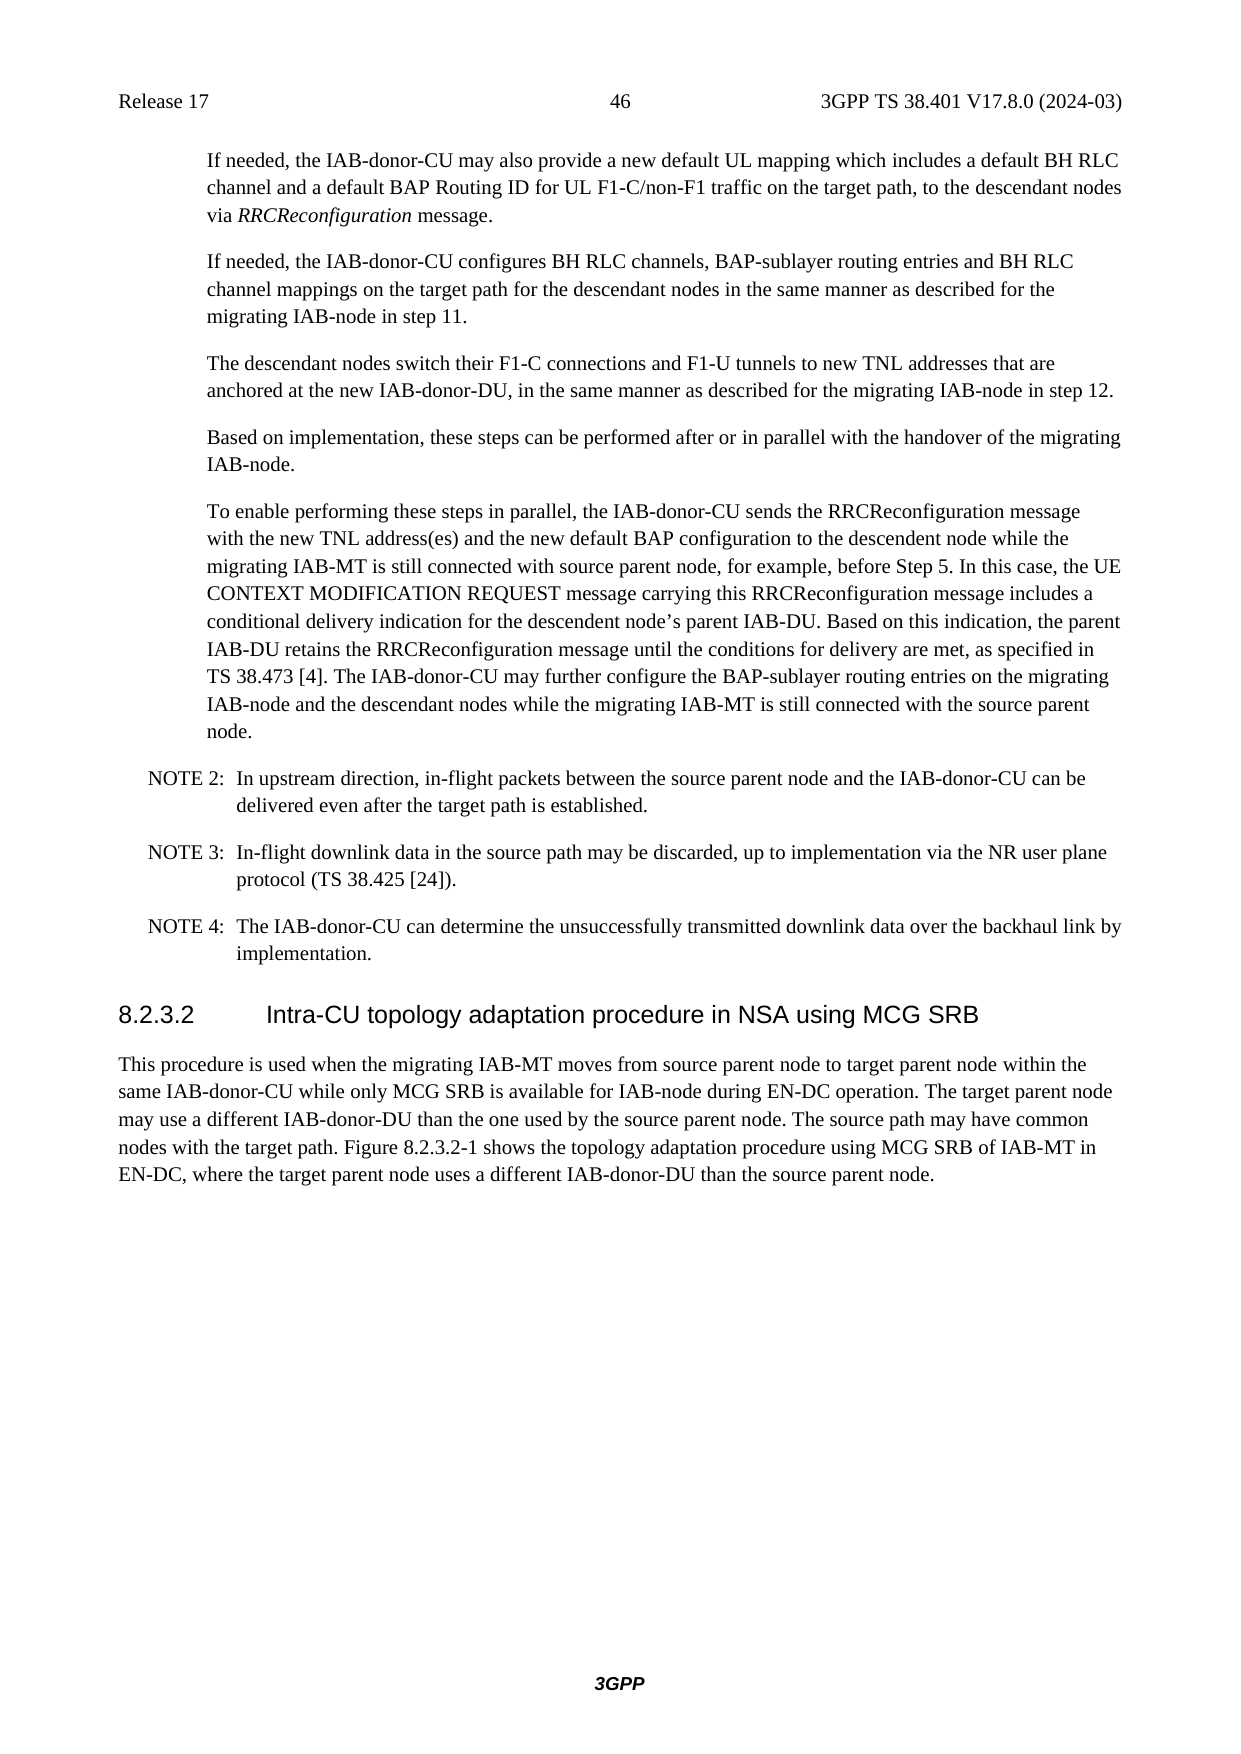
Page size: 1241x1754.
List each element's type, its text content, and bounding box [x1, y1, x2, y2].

text Based on implementation, these steps can be performed after or in parallel with the handover of the migrating IAB-node. [177, 424, 1122, 476]
text To enable performing these steps in parallel, the IAB-donor-CU sends the RRCReconfiguration message with the new TNL address(es) and the new default BAP configuration to the descendent node while the migrating IAB-MT is still connected with source parent node, for example, before Step 5. In this case, the UE CONTEXT MODIFICATION REQUEST message carrying this RRCReconfiguration message includes a conditional delivery indication for the descendent node’s parent IAB-DU. Based on this indication, the parent IAB-DU retains the RRCReconfiguration message until the conditions for delivery are met, as specified in TS 38.473 [4]. The IAB-donor-CU may further configure the BAP-sublayer routing entries on the migrating IAB-node and the descendant nodes while the migrating IAB-MT is still connected with the source parent node. [177, 498, 1122, 743]
text The descendant nodes switch their F1-C connections and F1-U tunnels to new TNL addresses that are anchored at the new IAB-donor-DU, in the same manner as described for the migrating IAB-node in step 12. [177, 351, 1122, 402]
text If needed, the IAB-donor-CU configures BH RLC channels, BAP-sublayer routing entries and BH RLC channel mappings on the target path for the descendant nodes in the same manner as described for the migrating IAB-node in step 11. [177, 249, 1122, 328]
text NOTE 4: The IAB-donor-CU can determine the unsuccessfully transmitted downlink data over the backhaul link by implementation. [148, 914, 1122, 965]
text NOTE 3: In-flight downlink data in the source path may be discarded, up to implementation via the NR user plane protocol (TS 38.425 [24]). [148, 840, 1122, 891]
text NOTE 2: In upstream direction, in-flight packets between the source parent node and the IAB-donor-CU can be delivered even after the target path is established. [148, 766, 1122, 817]
text If needed, the IAB-donor-CU may also provide a new default UL mapping which includes a default BH RLC channel and a default BAP Routing ID for UL F1-C/non-F1 traffic on the target path, to the descendant nodes via RRCReconfiguration message. [177, 147, 1122, 227]
subtitle 8.2.3.2 Intra-CU topology adaptation procedure in NSA using MCG SRB [118, 1000, 1122, 1029]
text This procedure is used when the migrating IAB-MT moves from source parent node to target parent node within the same IAB-donor-CU while only MCG SRB is available for IAB-node during EN-DC operation. The target parent node may use a different IAB-donor-DU than the one used by the source parent node. The source path may have common nodes with the target path. Figure 8.2.3.2-1 shows the topology adaptation procedure using MCG SRB of IAB-MT in EN-DC, where the target parent node uses a different IAB-donor-DU than the source parent node. [118, 1052, 1122, 1186]
